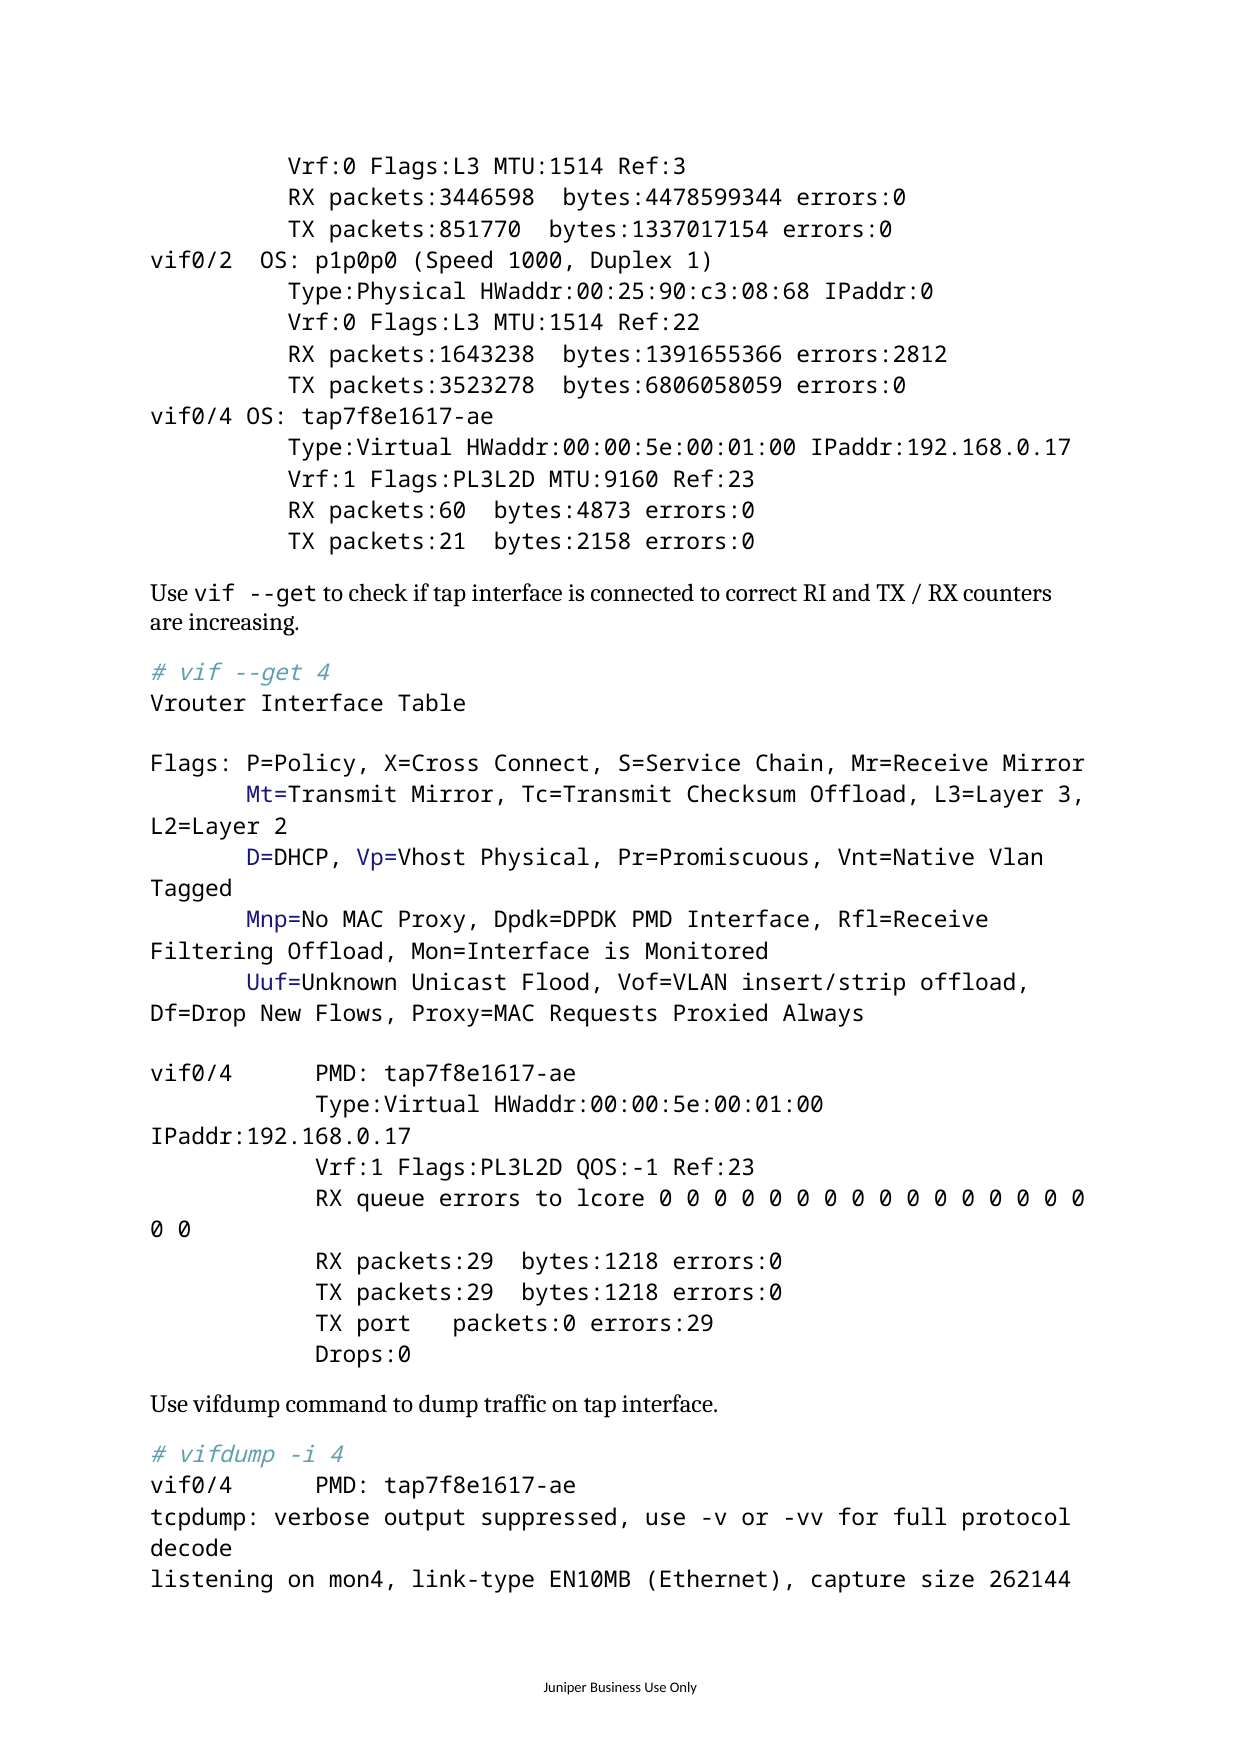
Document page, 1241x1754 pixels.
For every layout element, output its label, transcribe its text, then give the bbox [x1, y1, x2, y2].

text Use vif --get to check if tap interface is connected to correct RI and TX / RX counters are increasing. [150, 577, 1090, 637]
text # vif --get 4 Vrouter Interface Table Flags: P=Policy, X=Cross Connect, S=Service Chain, Mr=Receive Mirror Mt=Transmit Mirror, Tc=Transmit Checksum Offload, L3=Layer 3, L2=Layer 2 D=DHCP, Vp=Vhost Physical, Pr=Promiscuous, Vnt=Native Vlan Tagged Mnp=No MAC Proxy, Dpdk=DPDK PMD Interface, Rfl=Receive Filtering Offload, Mon=Interface is Monitored Uuf=Unknown Unicast Flood, Vof=VLAN insert/strip offload, Df=Drop New Flows, Proxy=MAC Requests Proxied Always vif0/4 PMD: tap7f8e1617-ae Type:Virtual HWaddr:00:00:5e:00:01:00 IPaddr:192.168.0.17 Vrf:1 Flags:PL3L2D QOS:-1 Ref:23 RX queue errors to lcore 0 0 0 0 0 0 0 0 0 0 0 0 0 0 0 0 0 0 RX packets:29 bytes:1218 errors:0 TX packets:29 bytes:1218 errors:0 TX port packets:0 errors:29 Drops:0 [150, 656, 1090, 1369]
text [150, 150, 1090, 556]
text Use vifdump command to dump traffic on tap interface. [150, 1390, 1090, 1419]
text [150, 1438, 1090, 1594]
